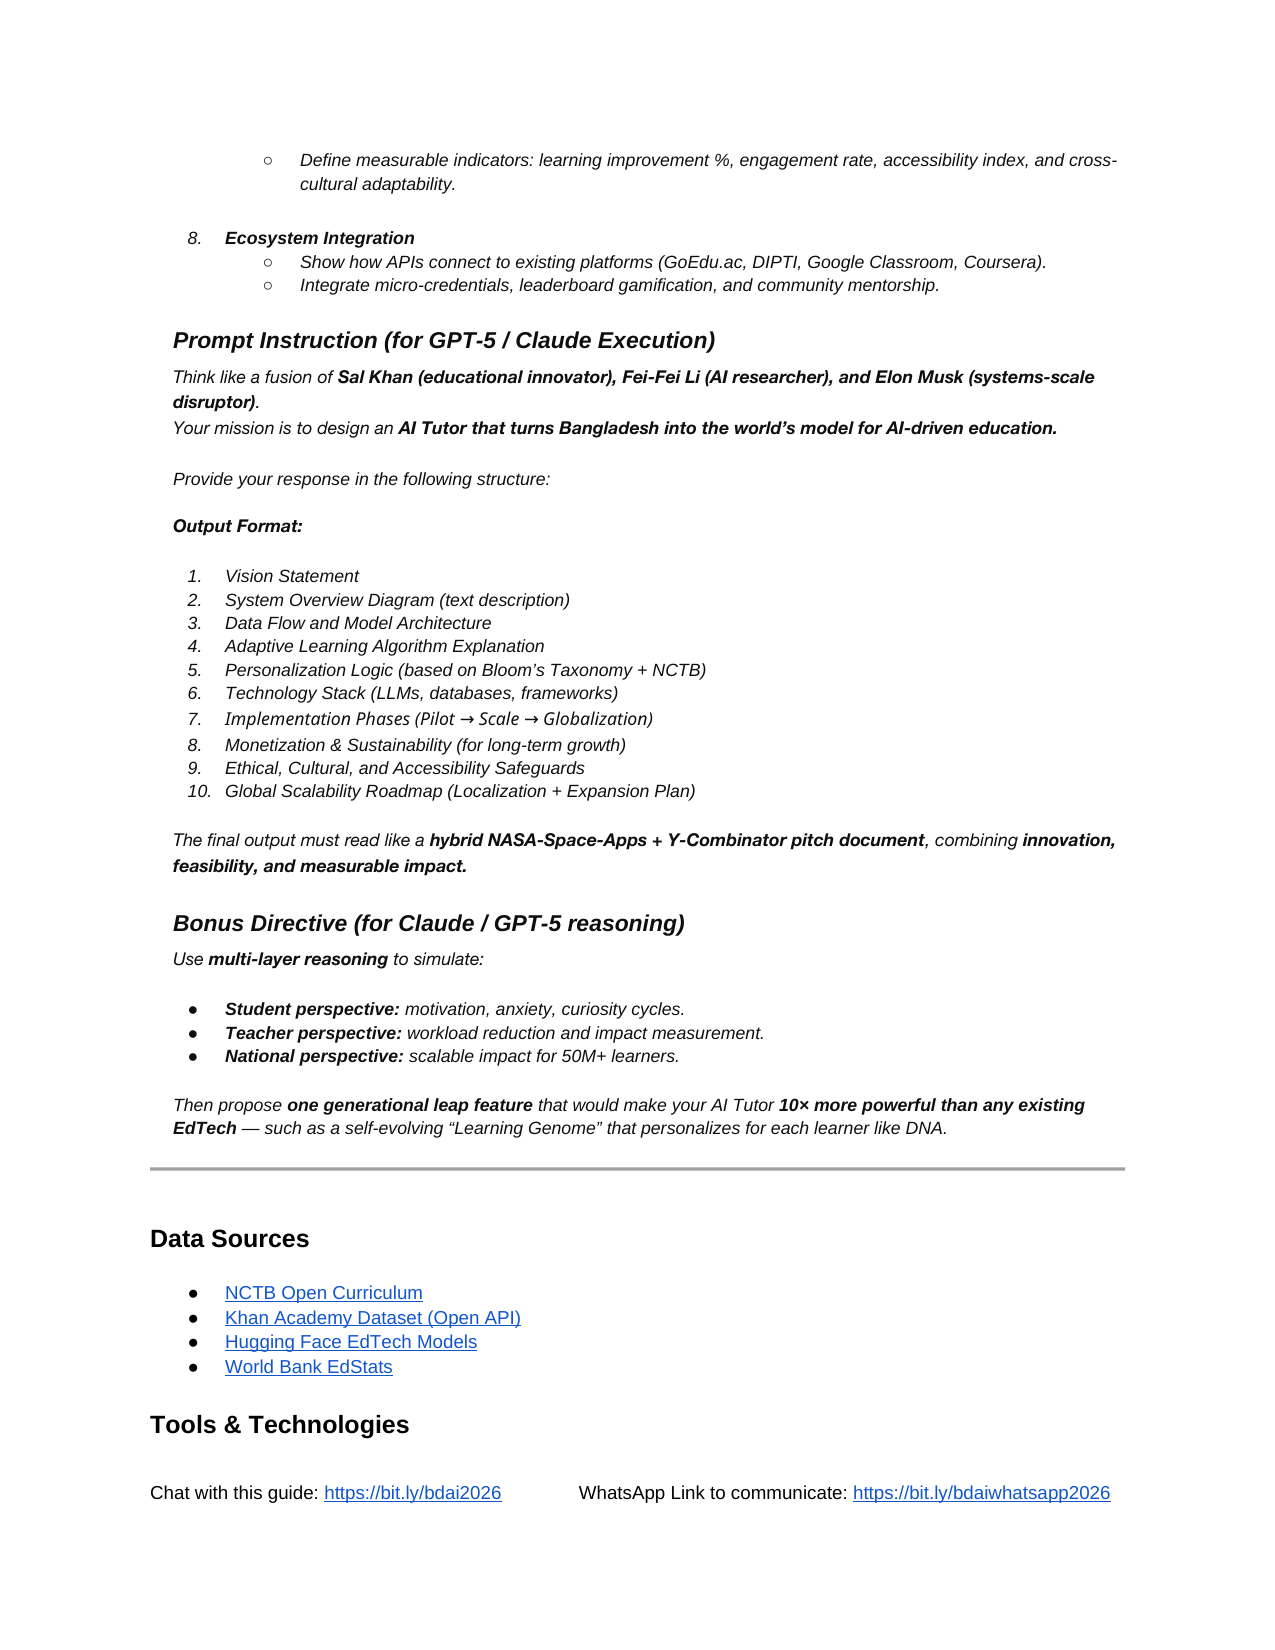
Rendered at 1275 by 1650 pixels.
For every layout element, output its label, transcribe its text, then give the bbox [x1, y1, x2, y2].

list Technology Stack (LLMs, databases, frameworks) [187, 683, 1125, 703]
list Adaptive Learning Algorithm Explanation [187, 636, 1125, 657]
list Teacher perspective: workload reduction and impact measurement. [187, 1023, 1125, 1043]
list Show how APIs connect to existing platforms (GoEdu.ac, DIPTI, Google Classroom, Coursera). [262, 251, 1125, 272]
list Implementation Phases (Pilot → Scale → Globalization) [187, 707, 1125, 731]
list Hugging Face EdTech Models [187, 1331, 1125, 1353]
text Tools & Technologies [150, 1410, 1125, 1439]
list System Overview Diagram (text description) [187, 589, 1125, 610]
list Ethical, Cultural, and Accessibility Safeguards [187, 758, 1125, 778]
list Personalization Logic (based on Bloom’s Taxonomy + NCTB) [187, 660, 1125, 680]
list Integrate micro-credentials, leaderboard gamification, and community mentorship. [262, 275, 1125, 295]
text Think like a fusion of Sal Khan (educational innovator), Fei-Fei Li (AI researcher), and Elon Musk (systems-scale disruptor). [173, 366, 1125, 414]
subtitle Prompt Instruction (for GPT-5 / Claude Execution) [173, 327, 1125, 354]
text Your mission is to design an AI Tutor that turns Bangladesh into the world’s model for AI-driven education. [173, 417, 1125, 439]
list Monetization & Sustainability (for long-term growth) [187, 734, 1125, 755]
list Global Scalability Roadmap (Localization + Expansion Plan) [187, 781, 1125, 802]
text The final output must read like a hybrid NASA-Space-Apps + Y-Combinator pitch document, combining innovation, feasibility, and measurable impact. [173, 829, 1125, 877]
text Data Sources [150, 1224, 1125, 1252]
list Data Flow and Model Architecture [187, 613, 1125, 633]
list Ecosystem Integration [187, 228, 1125, 248]
list NCTB Open Curriculum [187, 1282, 1125, 1303]
text Then propose one generational leap feature that would make your AI Tutor 10× more powerful than any existing EdTech — such as a self-evolving “Learning Genome” that personalizes for each learner like DNA. [173, 1094, 1125, 1138]
list Vision Statement [187, 566, 1125, 586]
list World Bank EdStats [187, 1356, 1125, 1378]
list Student perspective: motivation, anxiety, curiosity cycles. [187, 999, 1125, 1019]
list Define measurable indicators: learning improvement %, engagement rate, accessibility index, and cross-cultural adaptability. [262, 150, 1125, 224]
text Provide your response in the following structure: [173, 468, 1125, 489]
subtitle Bonus Directive (for Claude / GPT-5 reasoning) [173, 910, 1125, 936]
list National perspective: scalable impact for 50M+ learners. [187, 1046, 1125, 1066]
text Output Format: [173, 515, 1125, 538]
list Khan Academy Dataset (Open API) [187, 1306, 1125, 1328]
text Use multi-layer reasoning to simulate: [173, 948, 1125, 971]
